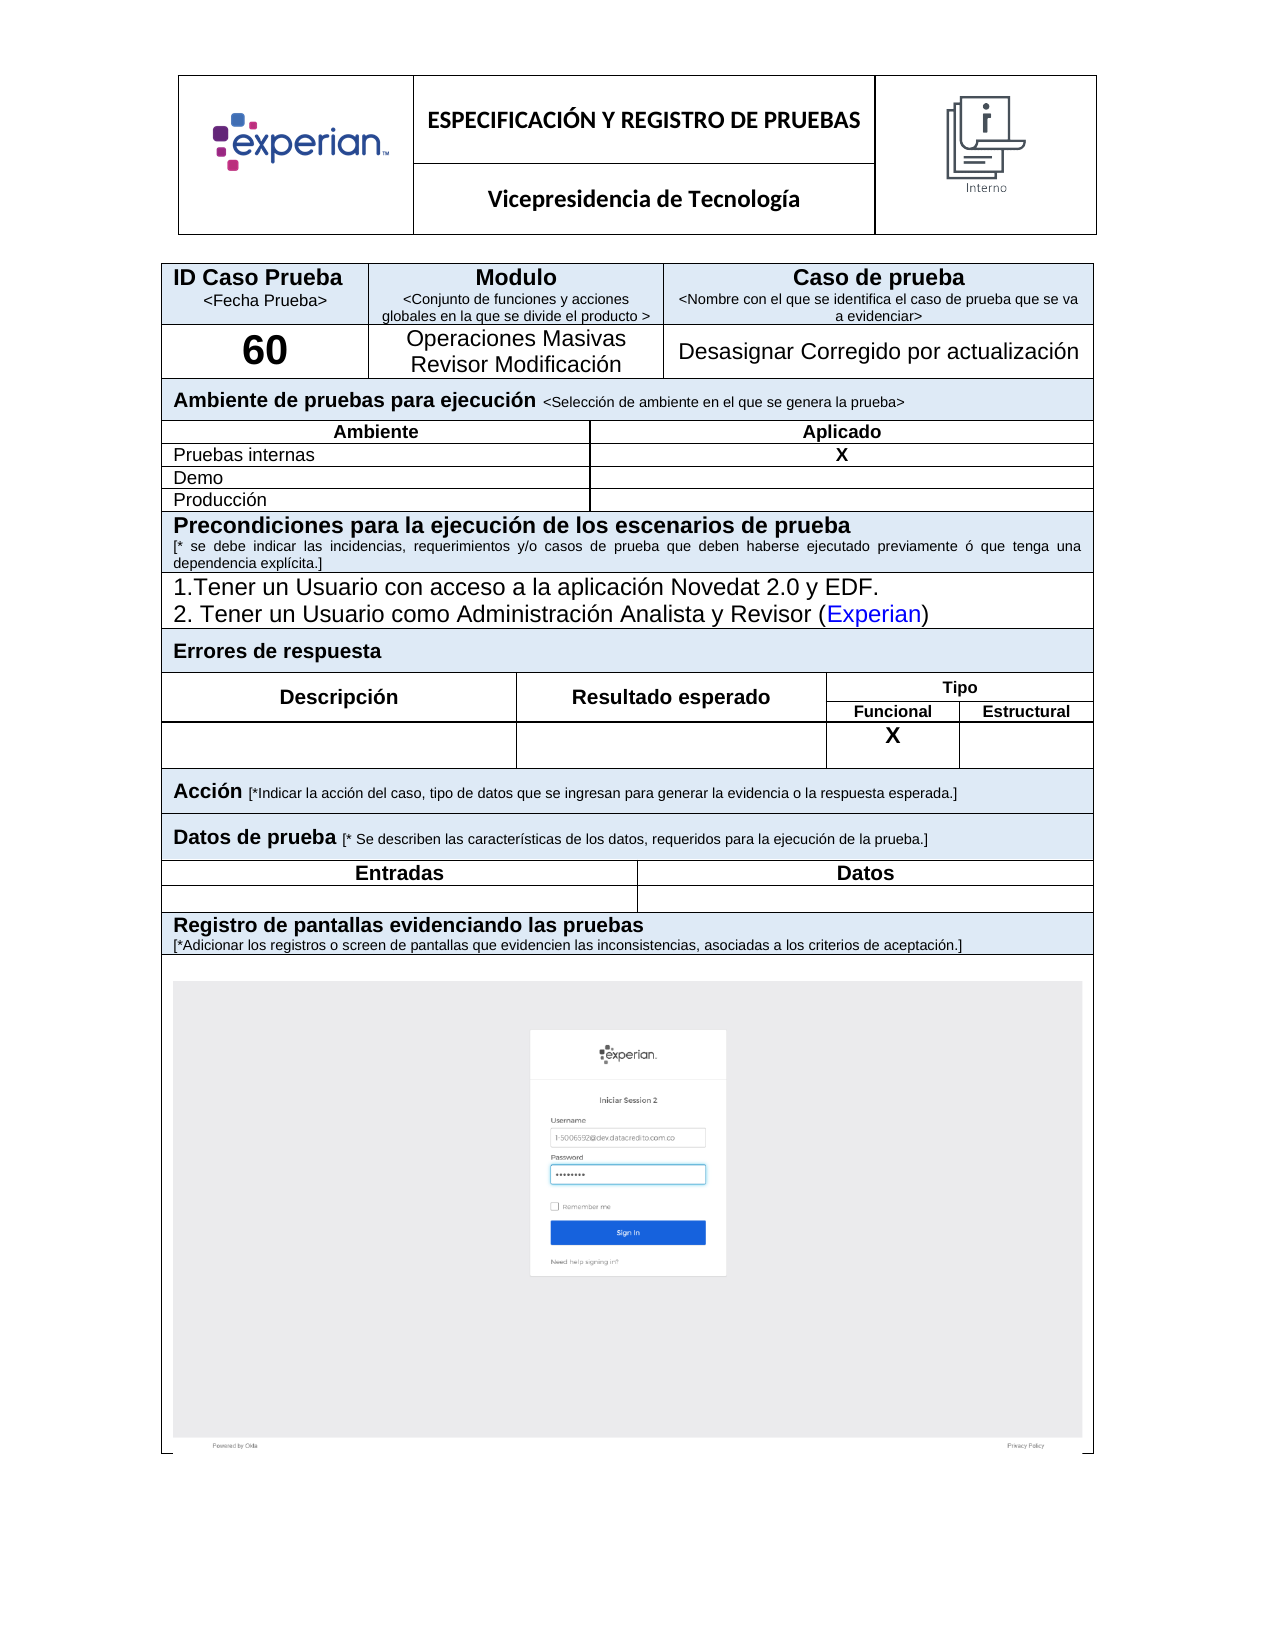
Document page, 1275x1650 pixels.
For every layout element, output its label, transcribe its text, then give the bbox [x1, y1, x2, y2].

table_cell [591, 467, 1093, 488]
table_cell [162, 886, 637, 912]
table_cell Producción [162, 489, 589, 511]
table_cell Errores de respuesta [162, 629, 1093, 672]
table_cell [162, 955, 1093, 1453]
table_cell Pruebas internas [162, 444, 589, 466]
table_cell [960, 723, 1093, 768]
table_cell Datos de prueba [* Se describen las características de los datos, requeridos para la ejecución de la prueba.] [162, 814, 1093, 859]
table_cell Funcional [827, 702, 959, 721]
table_cell Acción [*Indicar la acción del caso, tipo de datos que se ingresan para generar la evidencia o la respuesta esperada.] [162, 769, 1093, 813]
table_cell [638, 886, 1093, 912]
table_cell [591, 489, 1093, 511]
table_cell Estructural [960, 702, 1093, 721]
table_cell Desasignar Corregido por actualización [664, 325, 1093, 378]
table_header Modulo <Conjunto de funciones y acciones globales en la que se divide el producto > [369, 264, 663, 324]
table_cell Resultado esperado [517, 673, 826, 721]
table_cell Demo [162, 467, 589, 488]
table_cell Ambiente [162, 421, 589, 443]
table_cell 1.Tener un Usuario con acceso a la aplicación Novedat 2.0 y EDF. 2. Tener un Usuario como Administración Analista y Revisor (Experian) [162, 573, 1093, 628]
table_header Caso de prueba <Nombre con el que se identifica el caso de prueba que se va a evidenciar> [664, 264, 1093, 324]
picture [173, 981, 1083, 1454]
table_cell Operaciones Masivas Revisor Modificación [369, 325, 663, 378]
table_cell Datos [638, 861, 1093, 884]
table_cell Registro de pantallas evidenciando las pruebas [*Adicionar los registros o screen de pantallas que evidencien las inconsistencias, asociadas a los criterios de aceptación.] [162, 913, 1093, 954]
table_cell 60 [162, 325, 368, 378]
table_cell [162, 723, 516, 768]
picture [191, 91, 401, 192]
table_cell X [827, 723, 959, 768]
table_header ID Caso Prueba <Fecha Prueba> [162, 264, 368, 324]
table_cell Descripción [162, 673, 516, 721]
table_cell X [591, 444, 1093, 466]
table_cell Aplicado [591, 421, 1093, 443]
table_cell Ambiente de pruebas para ejecución <Selección de ambiente en el que se genera la prueba> [162, 379, 1093, 420]
table_cell [517, 723, 826, 768]
table_cell Tipo [827, 673, 1093, 701]
table_cell Precondiciones para la ejecución de los escenarios de prueba [* se debe indicar las incidencias, requerimientos y/o casos de prueba que deben haberse ejecutado previamente ó que tenga una dependencia explícita.] [162, 512, 1093, 572]
table_cell Entradas [162, 861, 637, 884]
picture [946, 91, 1026, 193]
